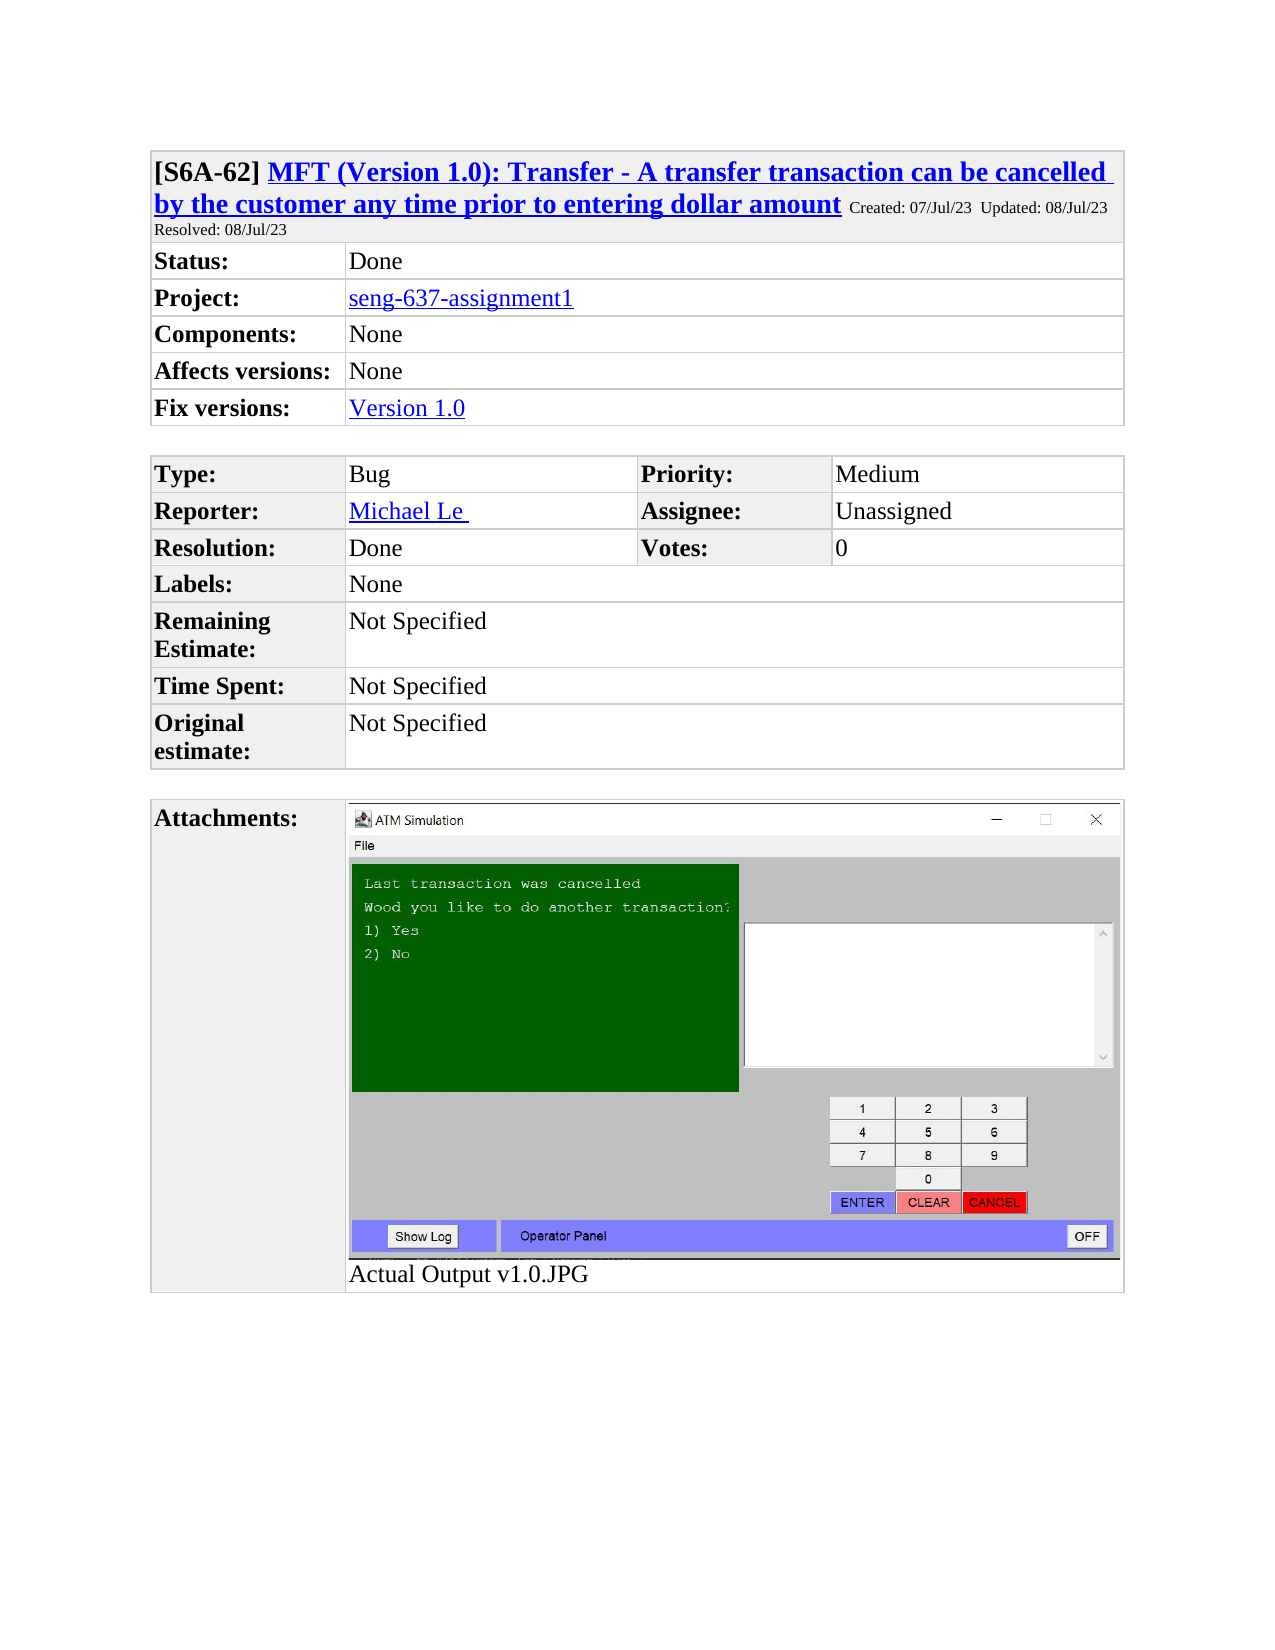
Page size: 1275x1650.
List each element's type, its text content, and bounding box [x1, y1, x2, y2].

table_cell Remaining Estimate: [152, 603, 345, 666]
table_cell Project: [152, 280, 345, 315]
table_cell Components: [152, 317, 345, 351]
table_cell None [346, 317, 1123, 351]
table_cell Labels: [152, 566, 345, 601]
picture [348, 803, 1121, 1260]
table_cell 0 [833, 530, 1123, 564]
table_cell Done [346, 243, 1123, 278]
table_cell Fix versions: [152, 390, 345, 424]
table_cell Done [346, 530, 637, 564]
table_cell Resolution: [152, 530, 345, 564]
table_cell Version 1.0 [346, 390, 1123, 424]
table_cell Affects versions: [152, 353, 345, 388]
table_header Medium [833, 457, 1123, 491]
table_cell Not Specified [346, 603, 1123, 666]
table_cell None [346, 566, 1123, 601]
table_cell Michael Le [346, 493, 637, 528]
table_cell Assignee: [638, 493, 831, 528]
table_header Type: [152, 457, 345, 491]
table_cell Unassigned [833, 493, 1123, 528]
table_cell Not Specified [346, 705, 1123, 768]
table_cell Time Spent: [152, 668, 345, 703]
table_cell seng-637-assignment1 [346, 280, 1123, 315]
table_header Actual Output v1.0.JPG [346, 800, 1123, 1291]
table_cell Status: [152, 243, 345, 278]
table_header [S6A-62] MFT (Version 1.0): Transfer - A transfer transaction can be cancelled by the customer any time prior to entering dollar amount Created: 07/Jul/23 Updated: 08/Jul/23 Resolved: 08/Jul/23 [152, 152, 1123, 242]
table_cell Not Specified [346, 668, 1123, 703]
table_cell Reporter: [152, 493, 345, 528]
table_cell None [346, 353, 1123, 388]
table_header Bug [346, 457, 637, 491]
table_cell Original estimate: [152, 705, 345, 768]
table_header Priority: [638, 457, 831, 491]
table_cell Votes: [638, 530, 831, 564]
table_header Attachments: [152, 800, 345, 1291]
